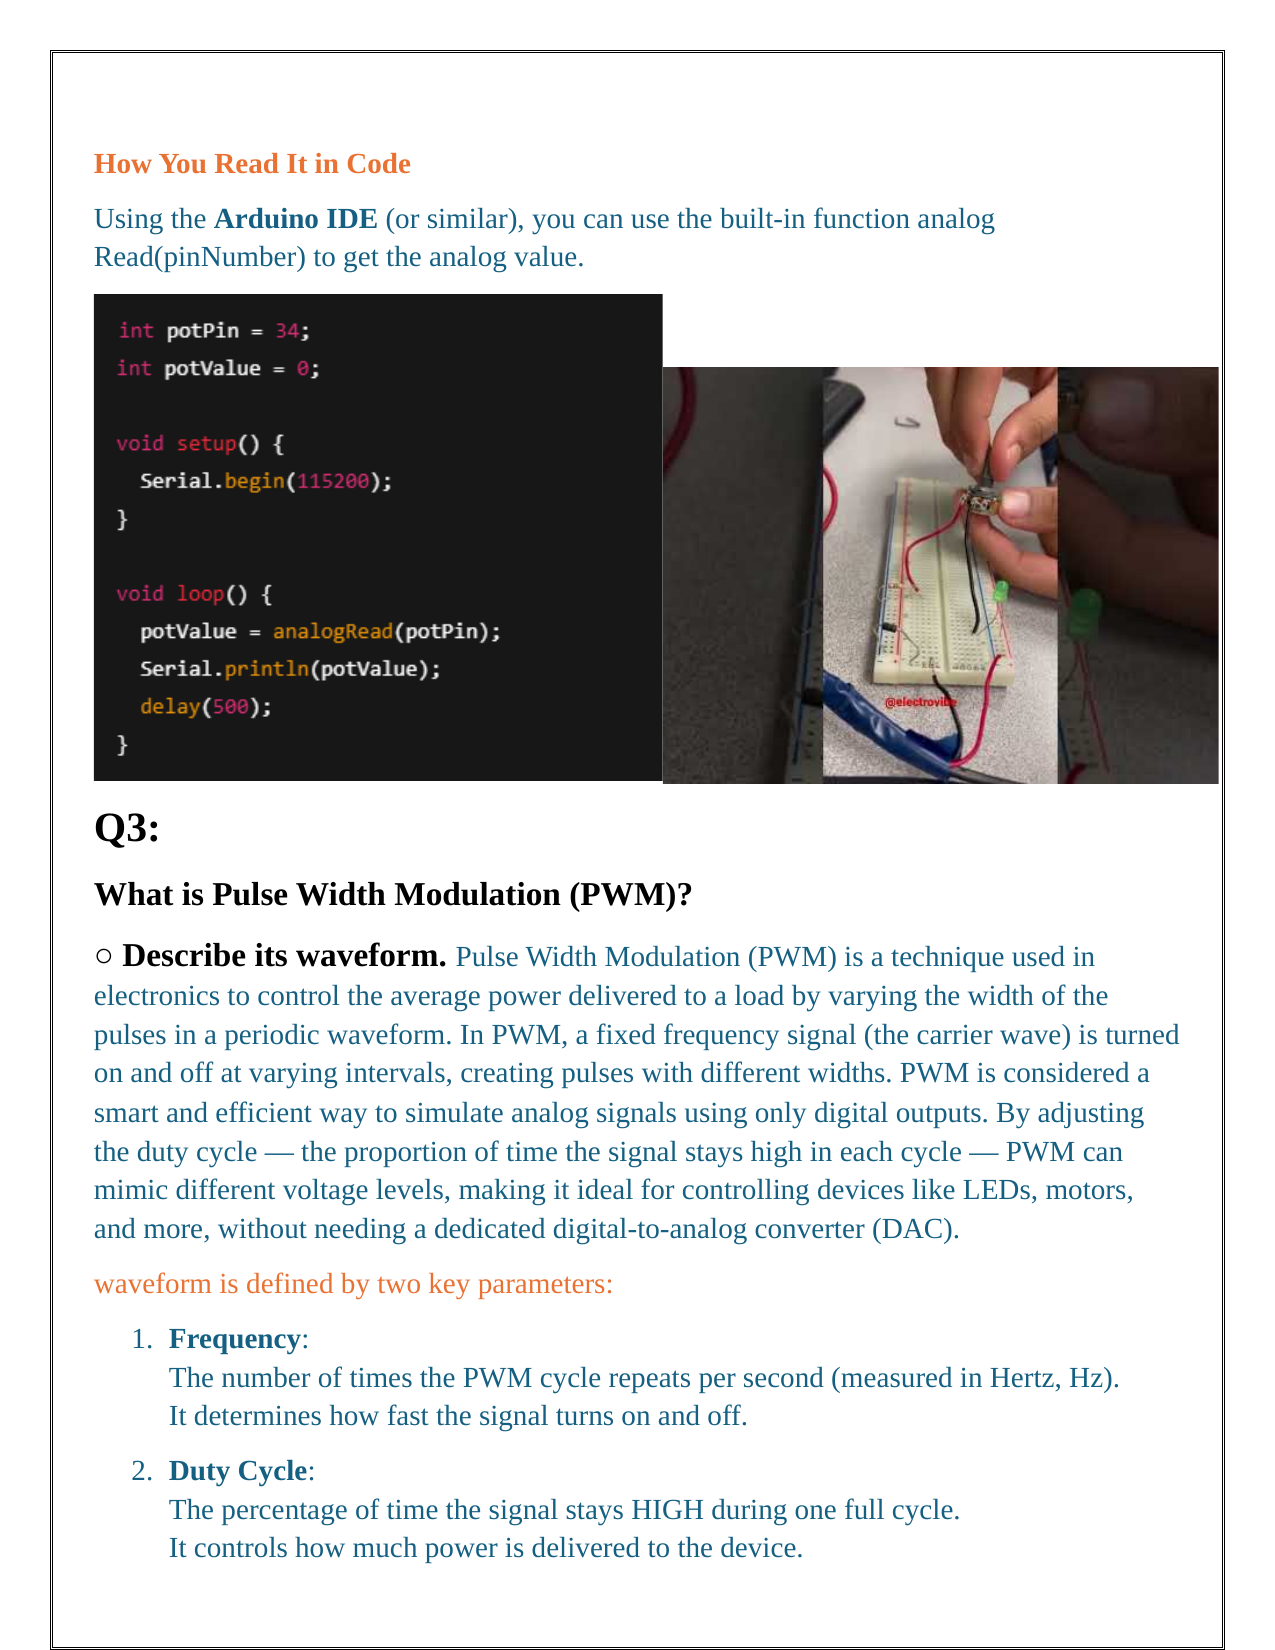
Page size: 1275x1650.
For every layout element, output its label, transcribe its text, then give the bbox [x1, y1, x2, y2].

text ○ Describe its waveform. Pulse Width Modulation (PWM) is a technique used in electronics to control the average power delivered to a load by varying the width of the pulses in a periodic waveform. In PWM, a fixed frequency signal (the carrier wave) is turned on and off at varying intervals, creating pulses with different widths. PWM is considered a smart and efficient way to simulate analog signals using only digital outputs. By adjusting the duty cycle — the proportion of time the signal stays high in each cycle — PWM can mimic different voltage levels, making it ideal for controlling devices like LEDs, motors, and more, without needing a dedicated digital-to-analog converter (DAC). [94, 990, 1181, 1299]
text What is Pulse Width Modulation (PWM)? [94, 929, 1181, 968]
list Frequency: The number of times the PWM cycle repeats per second (measured in Hertz, Hz). It determines how fast the signal turns on and off. [131, 1376, 1181, 1487]
text Q3: [94, 858, 1181, 906]
picture [93, 350, 1219, 839]
text How You Read It in Code [94, 201, 1181, 234]
text Using the Arduino IDE (or similar), you can use the built-in function analog Read(pinNumber) to get the analog value. [94, 256, 1181, 328]
text waveform is defined by two key parameters: [94, 1321, 1181, 1355]
list Duty Cycle: The percentage of time the signal stays HIGH during one full cycle. It controls how much power is delivered to the device. [131, 1509, 1181, 1619]
